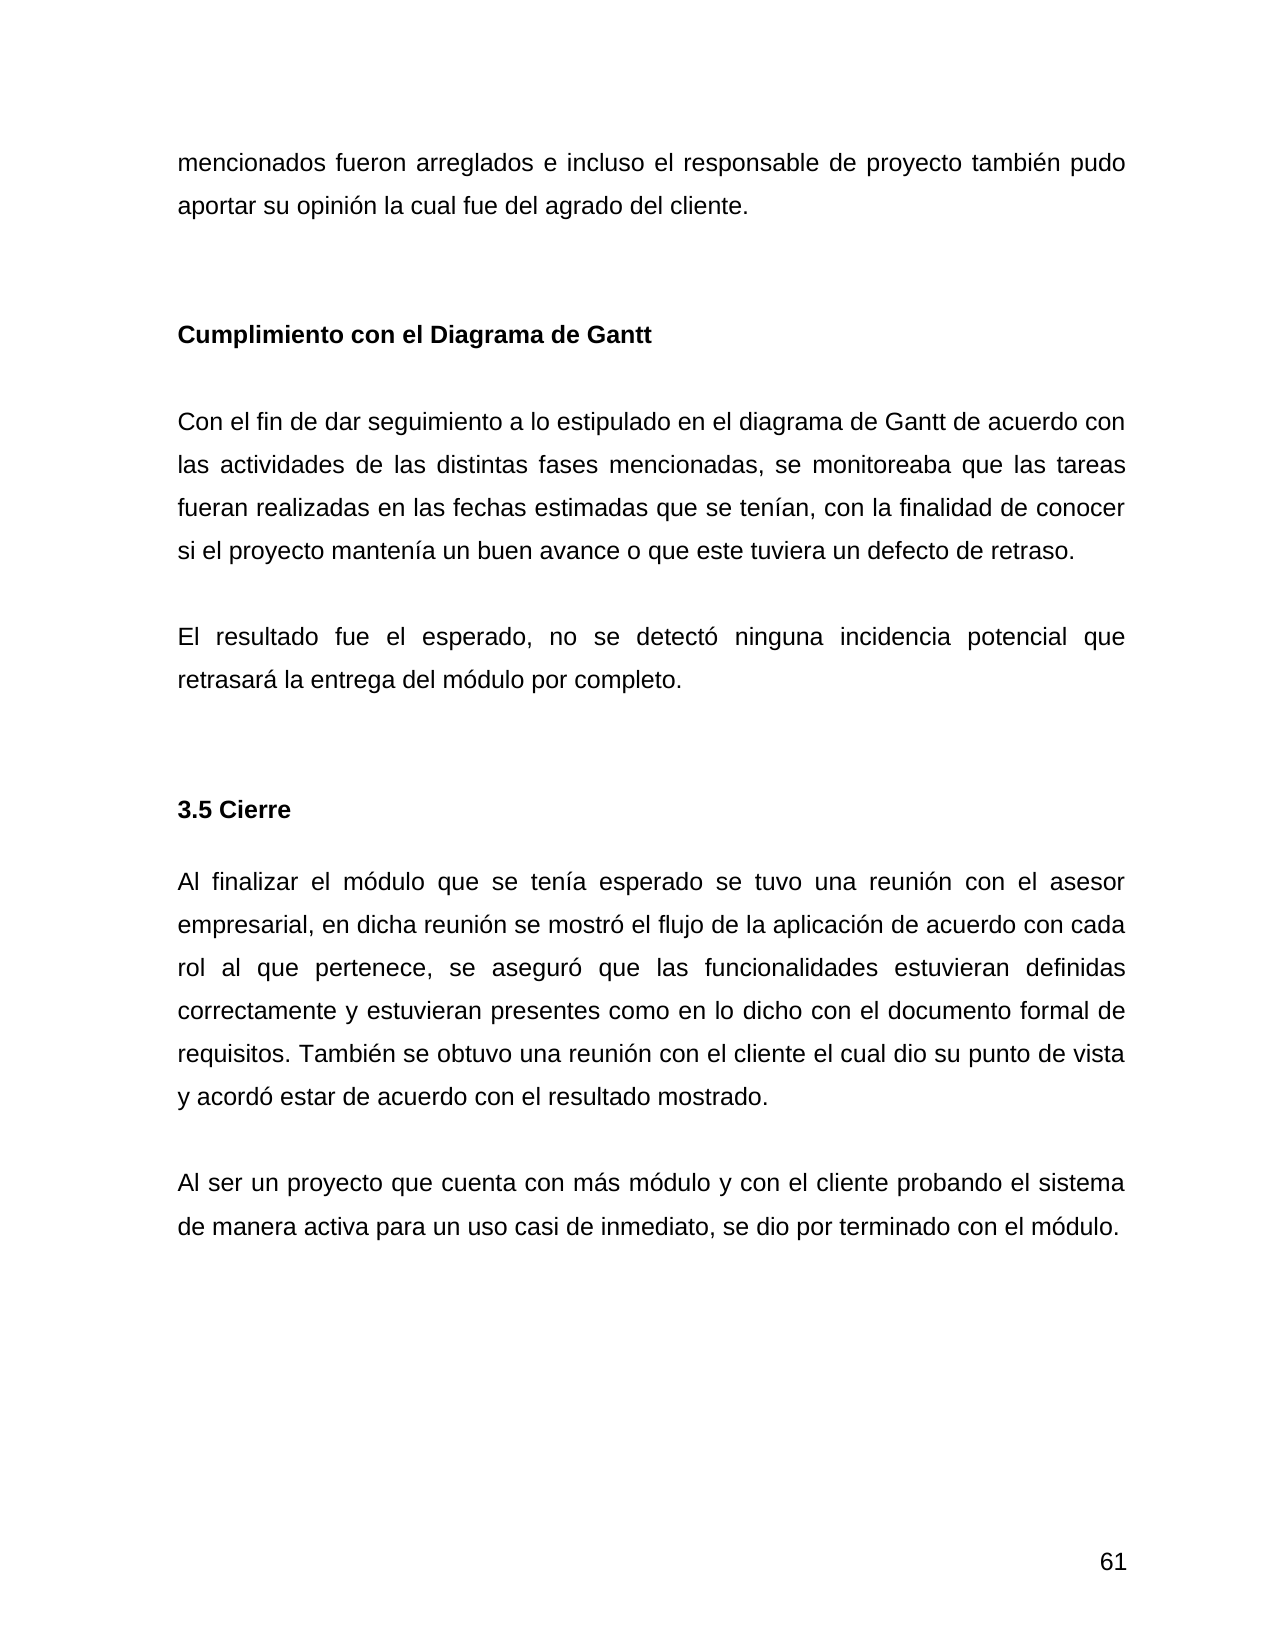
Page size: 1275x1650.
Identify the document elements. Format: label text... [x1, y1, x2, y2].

text Con el fin de dar seguimiento a lo estipulado en el diagrama de Gantt de acuerdo con las actividades de las distintas fases mencionadas, se monitoreaba que las tareas fueran realizadas en las fechas estimadas que se tenían, con la finalidad de conocer si el proyecto mantenía un buen avance o que este tuviera un defecto de retraso. [177, 406, 1127, 564]
text Cumplimiento con el Diagrama de Gantt [177, 320, 1127, 349]
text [177, 148, 1127, 219]
text El resultado fue el esperado, no se detectó ninguna incidencia potencial que retrasará la entrega del módulo por completo. [177, 622, 1127, 694]
text Al finalizar el módulo que se tenía esperado se tuvo una reunión con el asesor empresarial, en dicha reunión se mostró el flujo de la aplicación de acuerdo con cada rol al que pertenece, se aseguró que las funcionalidades estuvieran definidas correctamente y estuvieran presentes como en lo dicho con el documento formal de requisitos. También se obtuvo una reunión con el cliente el cual dio su punto de vista y acordó estar de acuerdo con el resultado mostrado. [177, 866, 1127, 1111]
text Al ser un proyecto que cuenta con más módulo y con el cliente probando el sistema de manera activa para un uso casi de inmediato, se dio por terminado con el módulo. [177, 1168, 1127, 1240]
subtitle Cierre [177, 794, 1127, 823]
